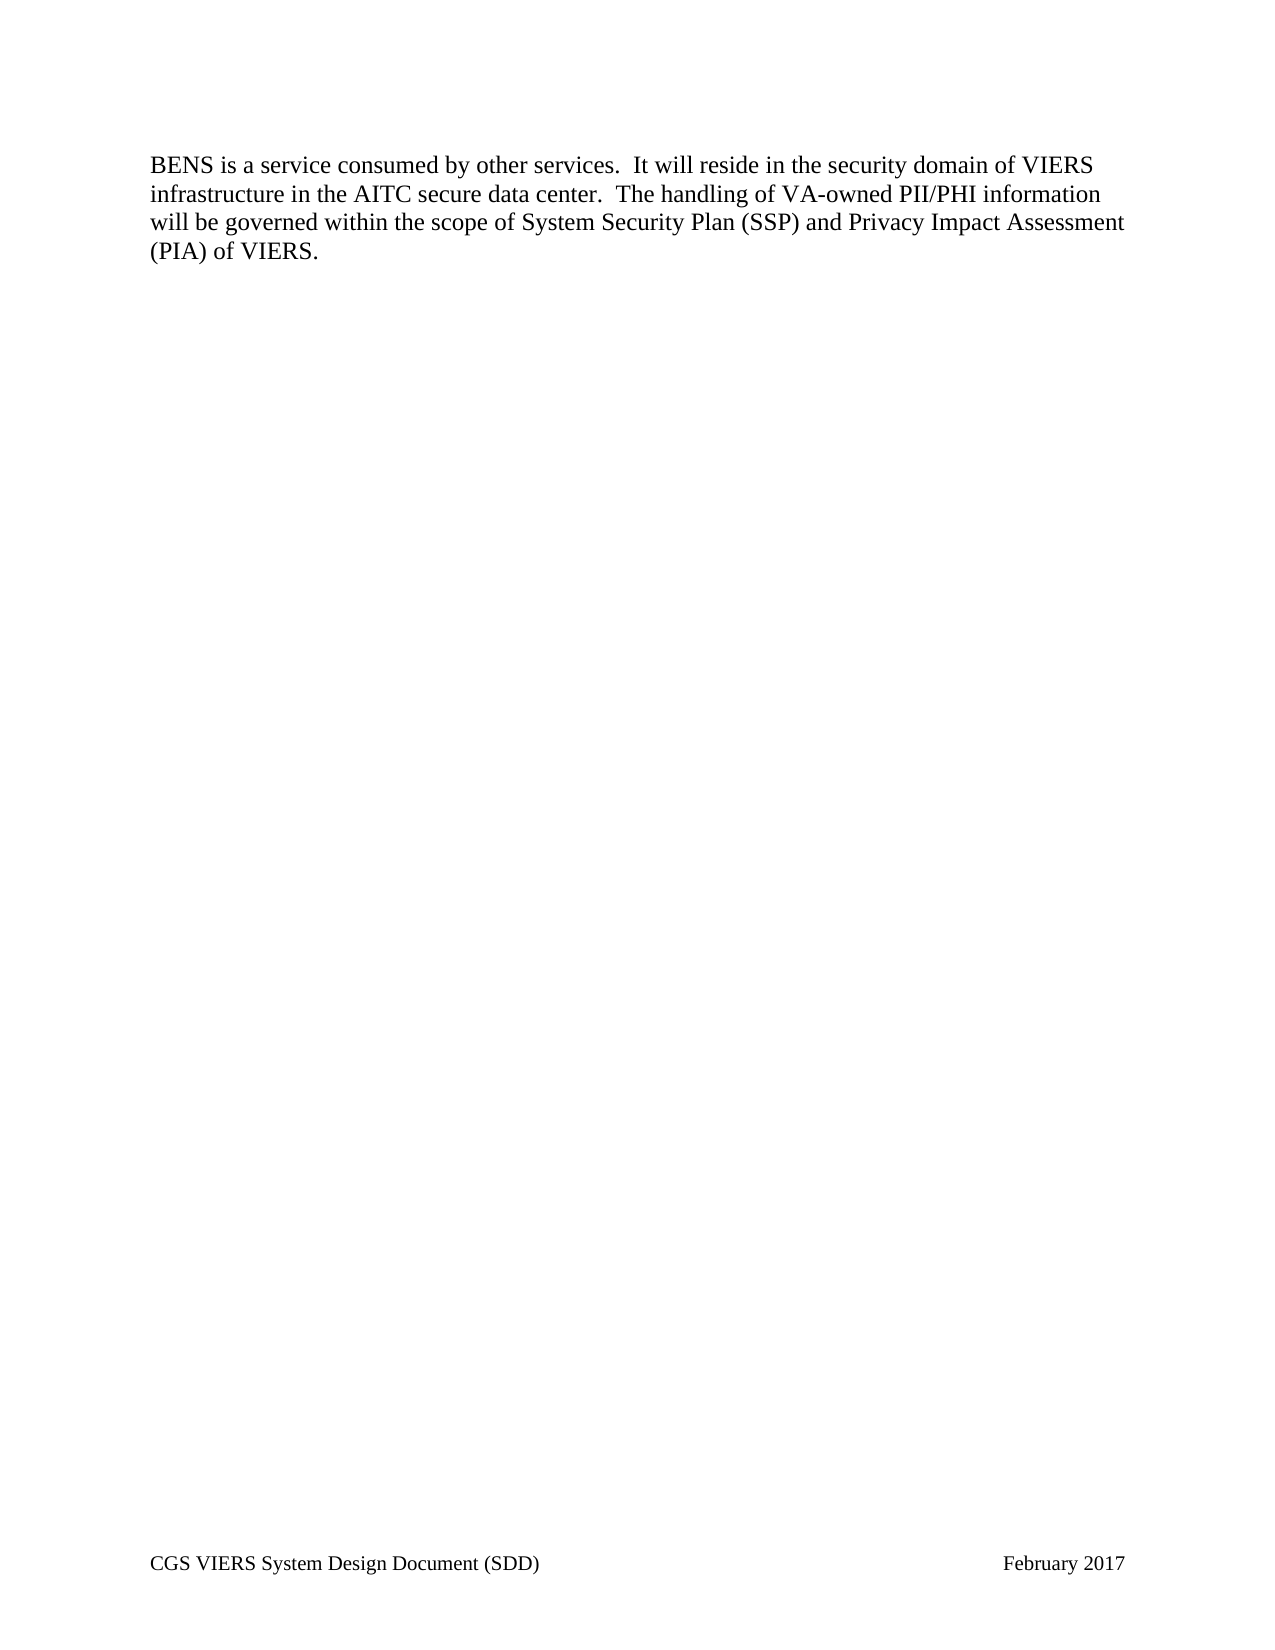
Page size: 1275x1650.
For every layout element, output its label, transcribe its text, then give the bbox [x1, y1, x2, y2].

text BENS is a service consumed by other services. It will reside in the security domain of VIERS infrastructure in the AITC secure data center. The handling of VA-owned PII/PHI information will be governed within the scope of System Security Plan (SSP) and Privacy Impact Assessment (PIA) of VIERS. [150, 150, 1125, 265]
